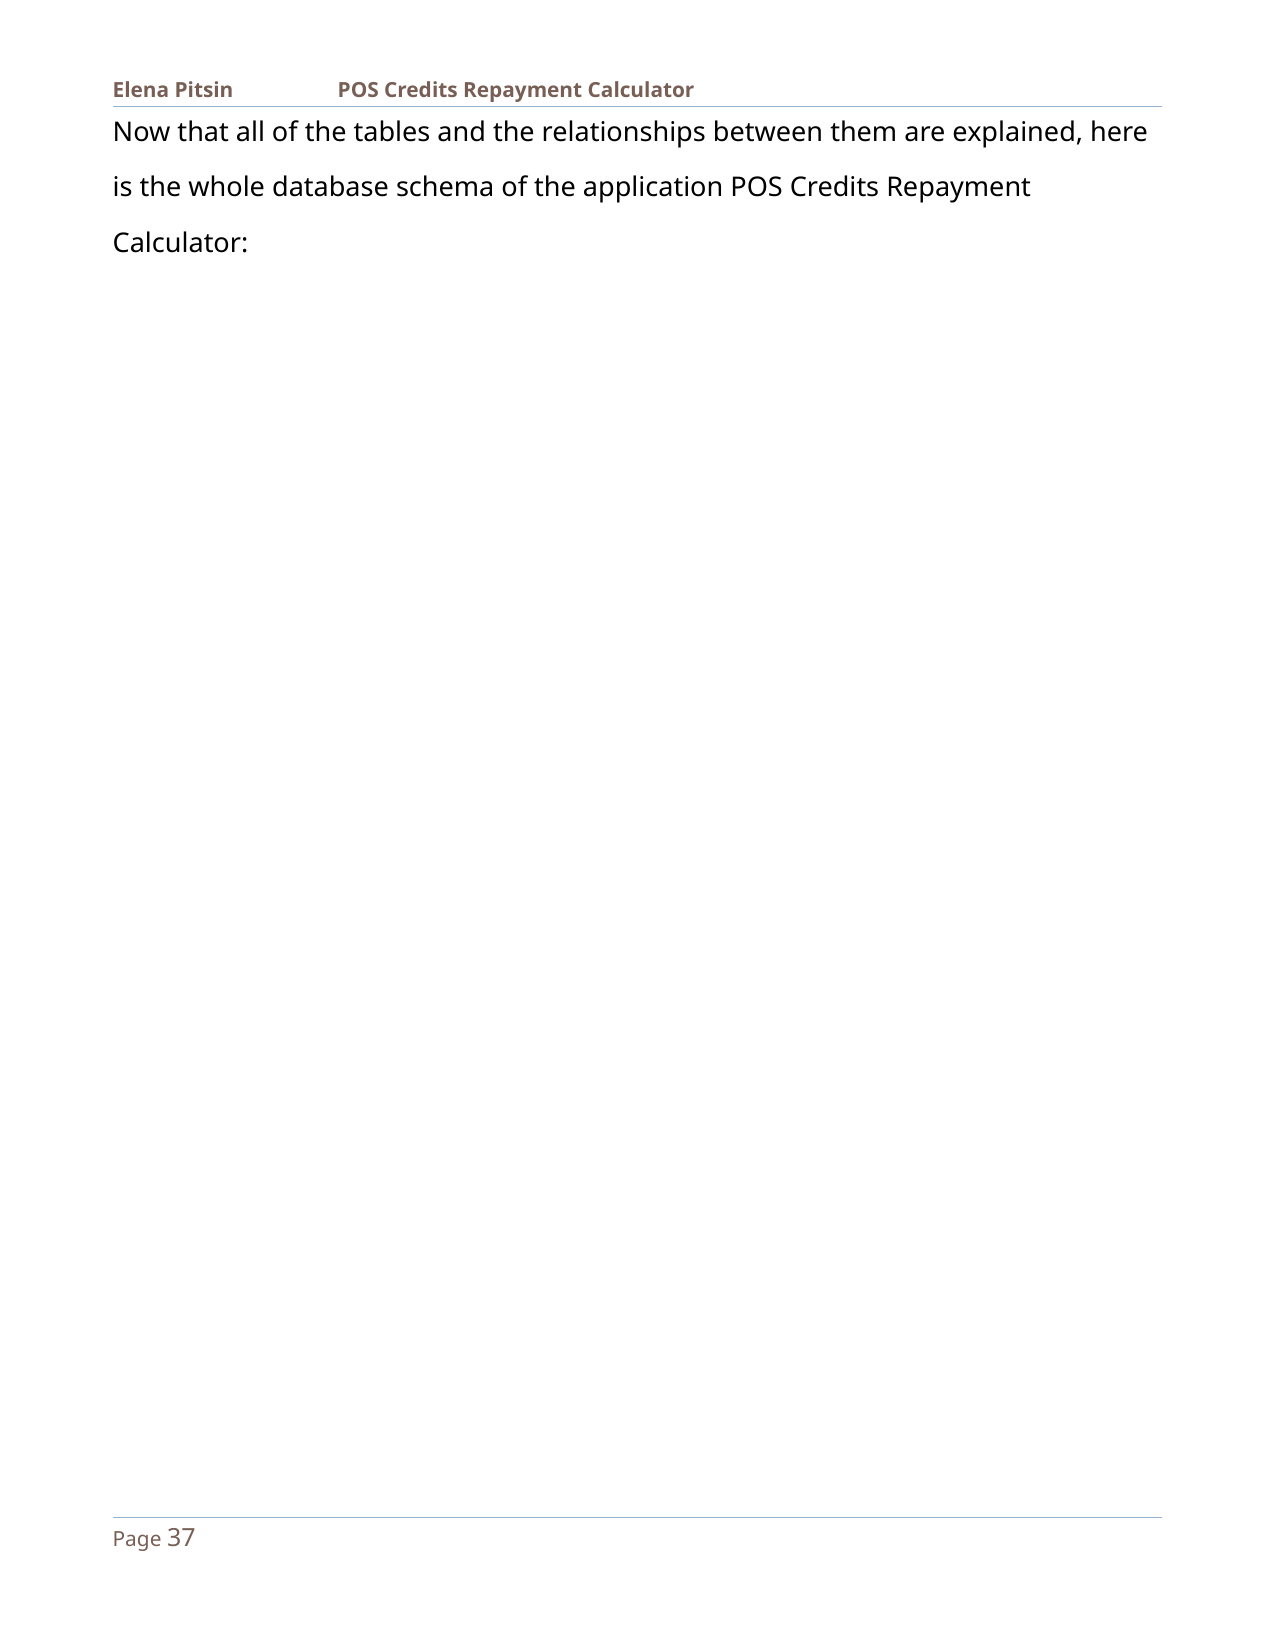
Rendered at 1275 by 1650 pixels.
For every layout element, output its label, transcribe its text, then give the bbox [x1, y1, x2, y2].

text Now that all of the tables and the relationships between them are explained, here is the whole database schema of the application POS Credits Repayment Calculator: [112, 112, 1162, 260]
